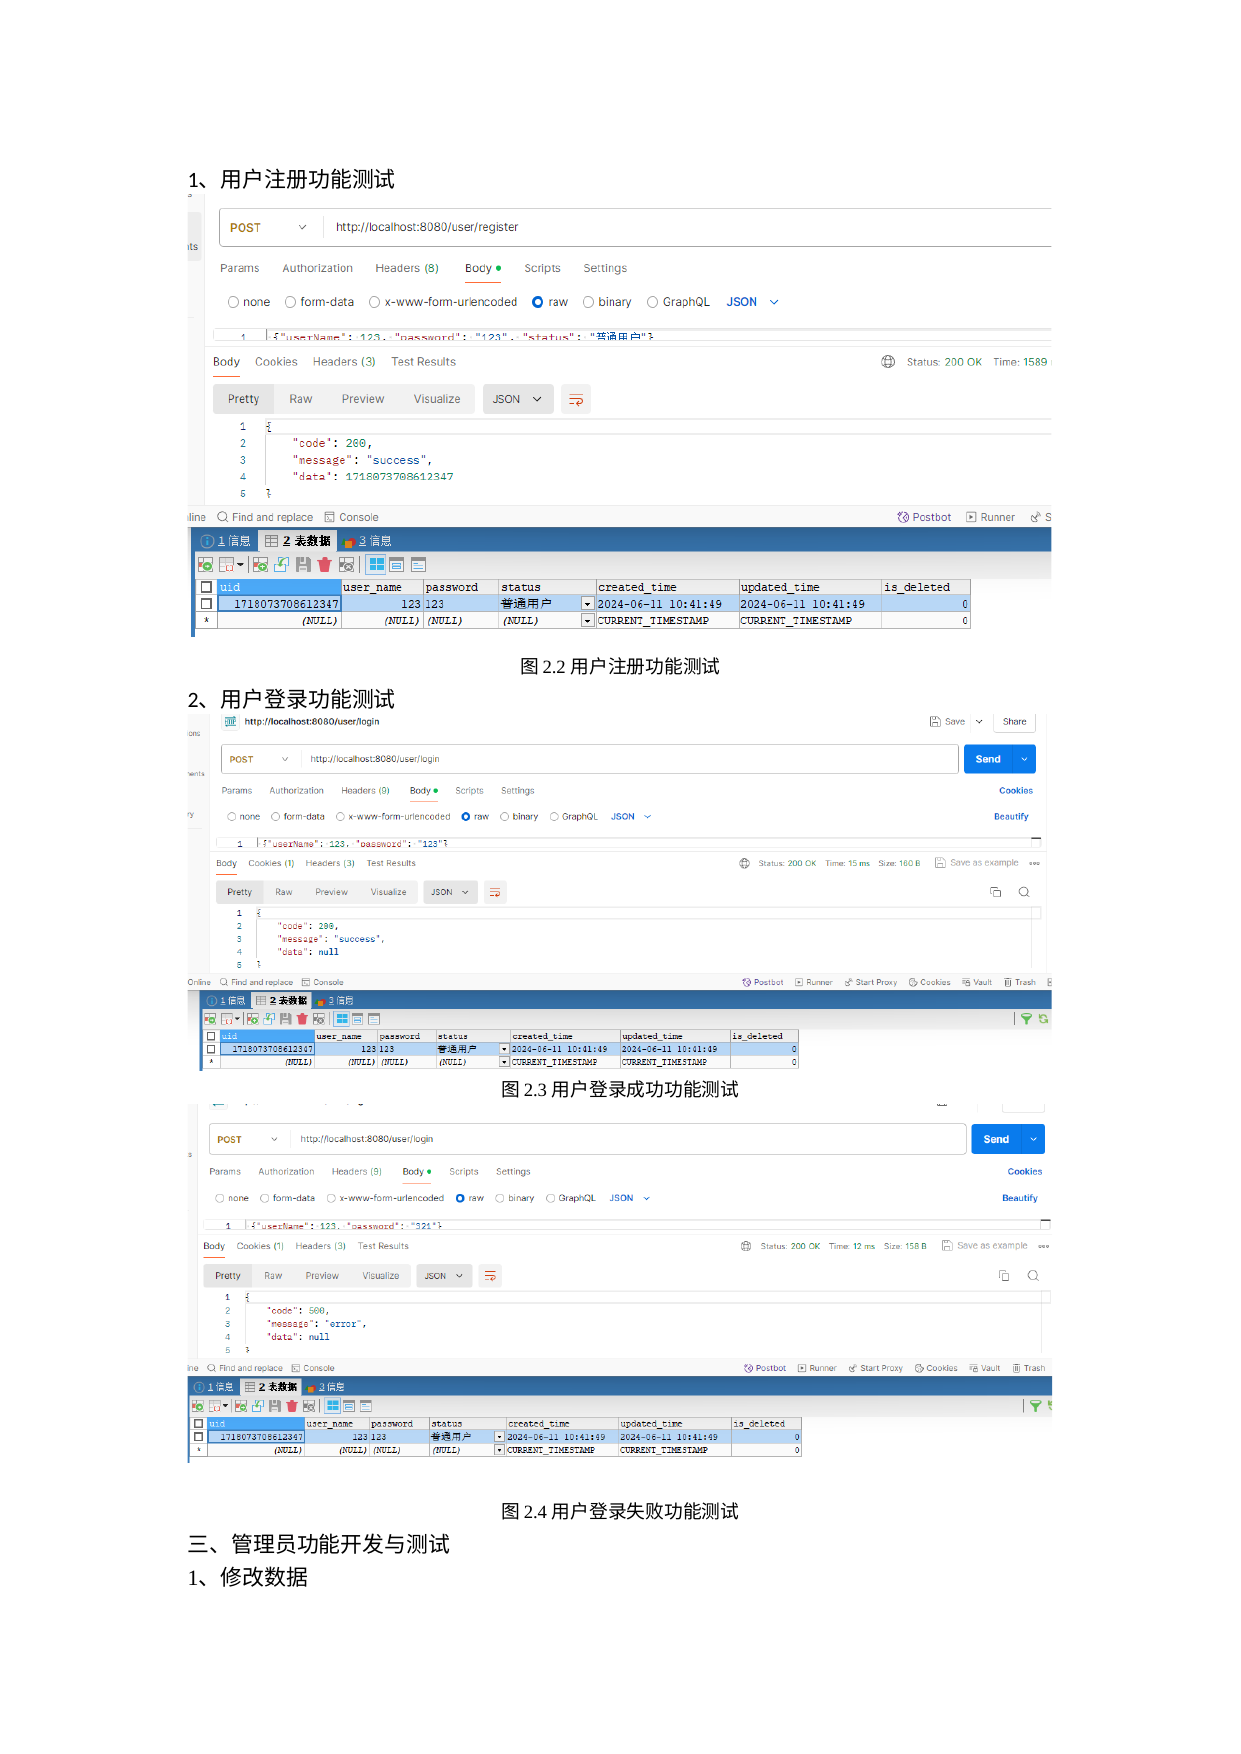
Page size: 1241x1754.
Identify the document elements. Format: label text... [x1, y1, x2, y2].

picture [187, 714, 1052, 1071]
list 图2.3 用户登录成功功能测试 [187, 1072, 1053, 1104]
list 三、管理员功能开发与测试 [187, 1527, 1053, 1559]
list 1、修改数据 [187, 1559, 1053, 1592]
list 2、用户登录功能测试 [187, 682, 1053, 714]
list 图2.2 用户注册功能测试 [187, 649, 1053, 682]
picture [187, 1104, 1053, 1463]
picture [187, 194, 1052, 637]
list 图2.4 用户登录失败功能测试 [187, 1494, 1053, 1527]
list 1、用户注册功能测试 [187, 162, 1053, 194]
